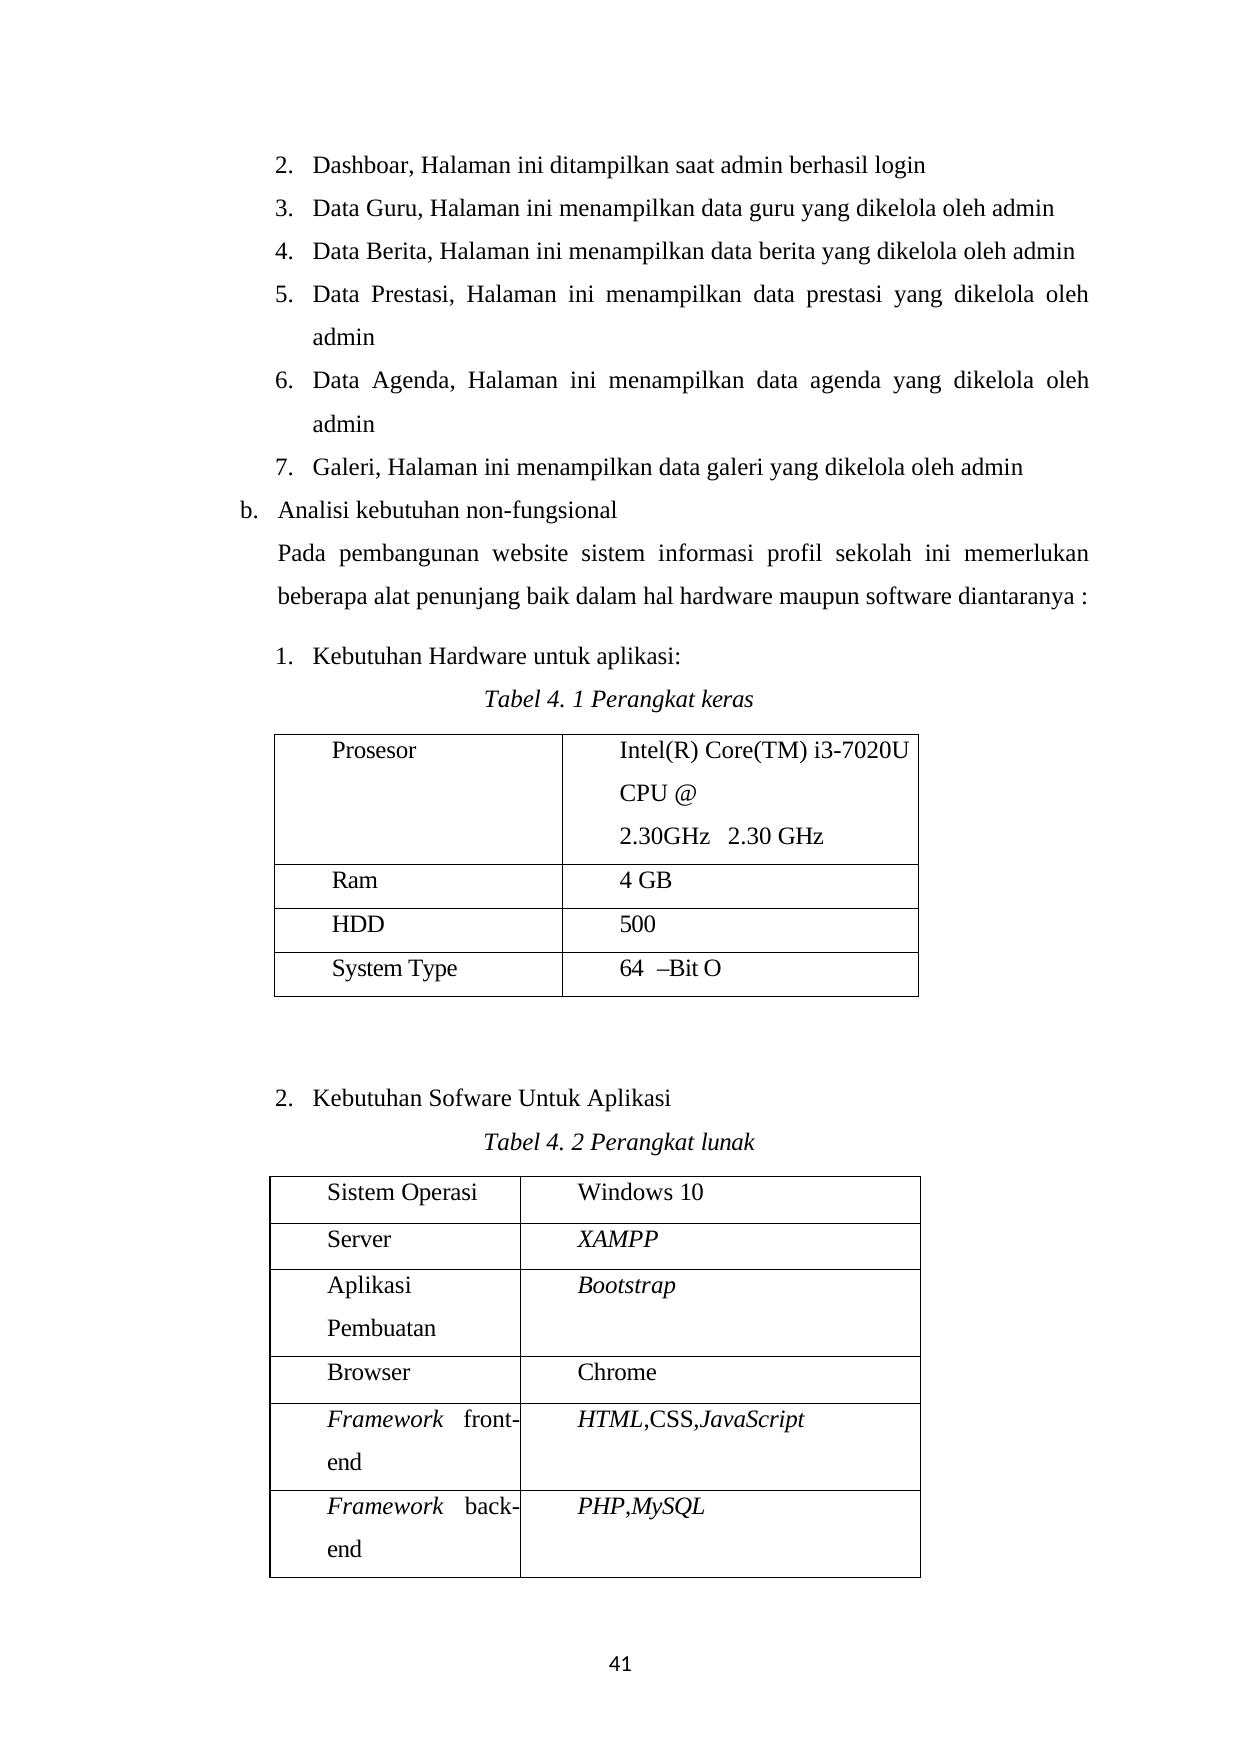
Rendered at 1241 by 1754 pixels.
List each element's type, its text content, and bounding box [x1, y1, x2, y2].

table_cell 500 [563, 909, 918, 952]
table_cell PHP,MySQL [521, 1491, 920, 1577]
table_header Prosesor [275, 735, 562, 864]
text Tabel 4. 1 Perangkat keras [150, 684, 1090, 713]
list Pada pembangunan website sistem informasi profil sekolah ini memerlukan beberapa alat penunjang baik dalam hal hardware maupun software diantaranya : [277, 538, 1090, 610]
list Data Berita, Halaman ini menampilkan data berita yang dikelola oleh admin [275, 236, 1090, 265]
table_cell Framework front-end [271, 1404, 520, 1490]
table_cell HTML,CSS,JavaScript [521, 1404, 920, 1490]
table_header Sistem Operasi [271, 1177, 520, 1223]
list Analisi kebutuhan non-fungsional [240, 495, 1090, 524]
list Data Guru, Halaman ini menampilkan data guru yang dikelola oleh admin [275, 193, 1090, 222]
table_cell HDD [275, 909, 562, 952]
table_header Intel(R) Core(TM) i3-7020U CPU @ 2.30GHz 2.30 GHz [563, 735, 918, 864]
table_cell 4 GB [563, 865, 918, 908]
table_cell Aplikasi Pembuatan [271, 1270, 520, 1356]
table_cell Browser [271, 1357, 520, 1403]
table_cell System Type [275, 953, 562, 996]
table_cell Ram [275, 865, 562, 908]
list Kebutuhan Hardware untuk aplikasi: [275, 641, 1090, 670]
table_cell Framework back-end [271, 1491, 520, 1577]
table_header Windows 10 [521, 1177, 920, 1223]
list Data Prestasi, Halaman ini menampilkan data prestasi yang dikelola oleh admin [275, 279, 1090, 351]
text Tabel 4. 2 Perangkat lunak [150, 1127, 1090, 1155]
list Data Agenda, Halaman ini menampilkan data agenda yang dikelola oleh admin [275, 366, 1090, 437]
table_cell XAMPP [521, 1224, 920, 1269]
table_cell Bootstrap [521, 1270, 920, 1356]
list Galeri, Halaman ini menampilkan data galeri yang dikelola oleh admin [275, 452, 1090, 481]
list Kebutuhan Sofware Untuk Aplikasi [275, 1083, 1090, 1112]
table_cell Chrome [521, 1357, 920, 1403]
table_cell Server [271, 1224, 520, 1269]
list Dashboar, Halaman ini ditampilkan saat admin berhasil login [275, 150, 1090, 179]
table_cell –Bit O [563, 953, 918, 996]
